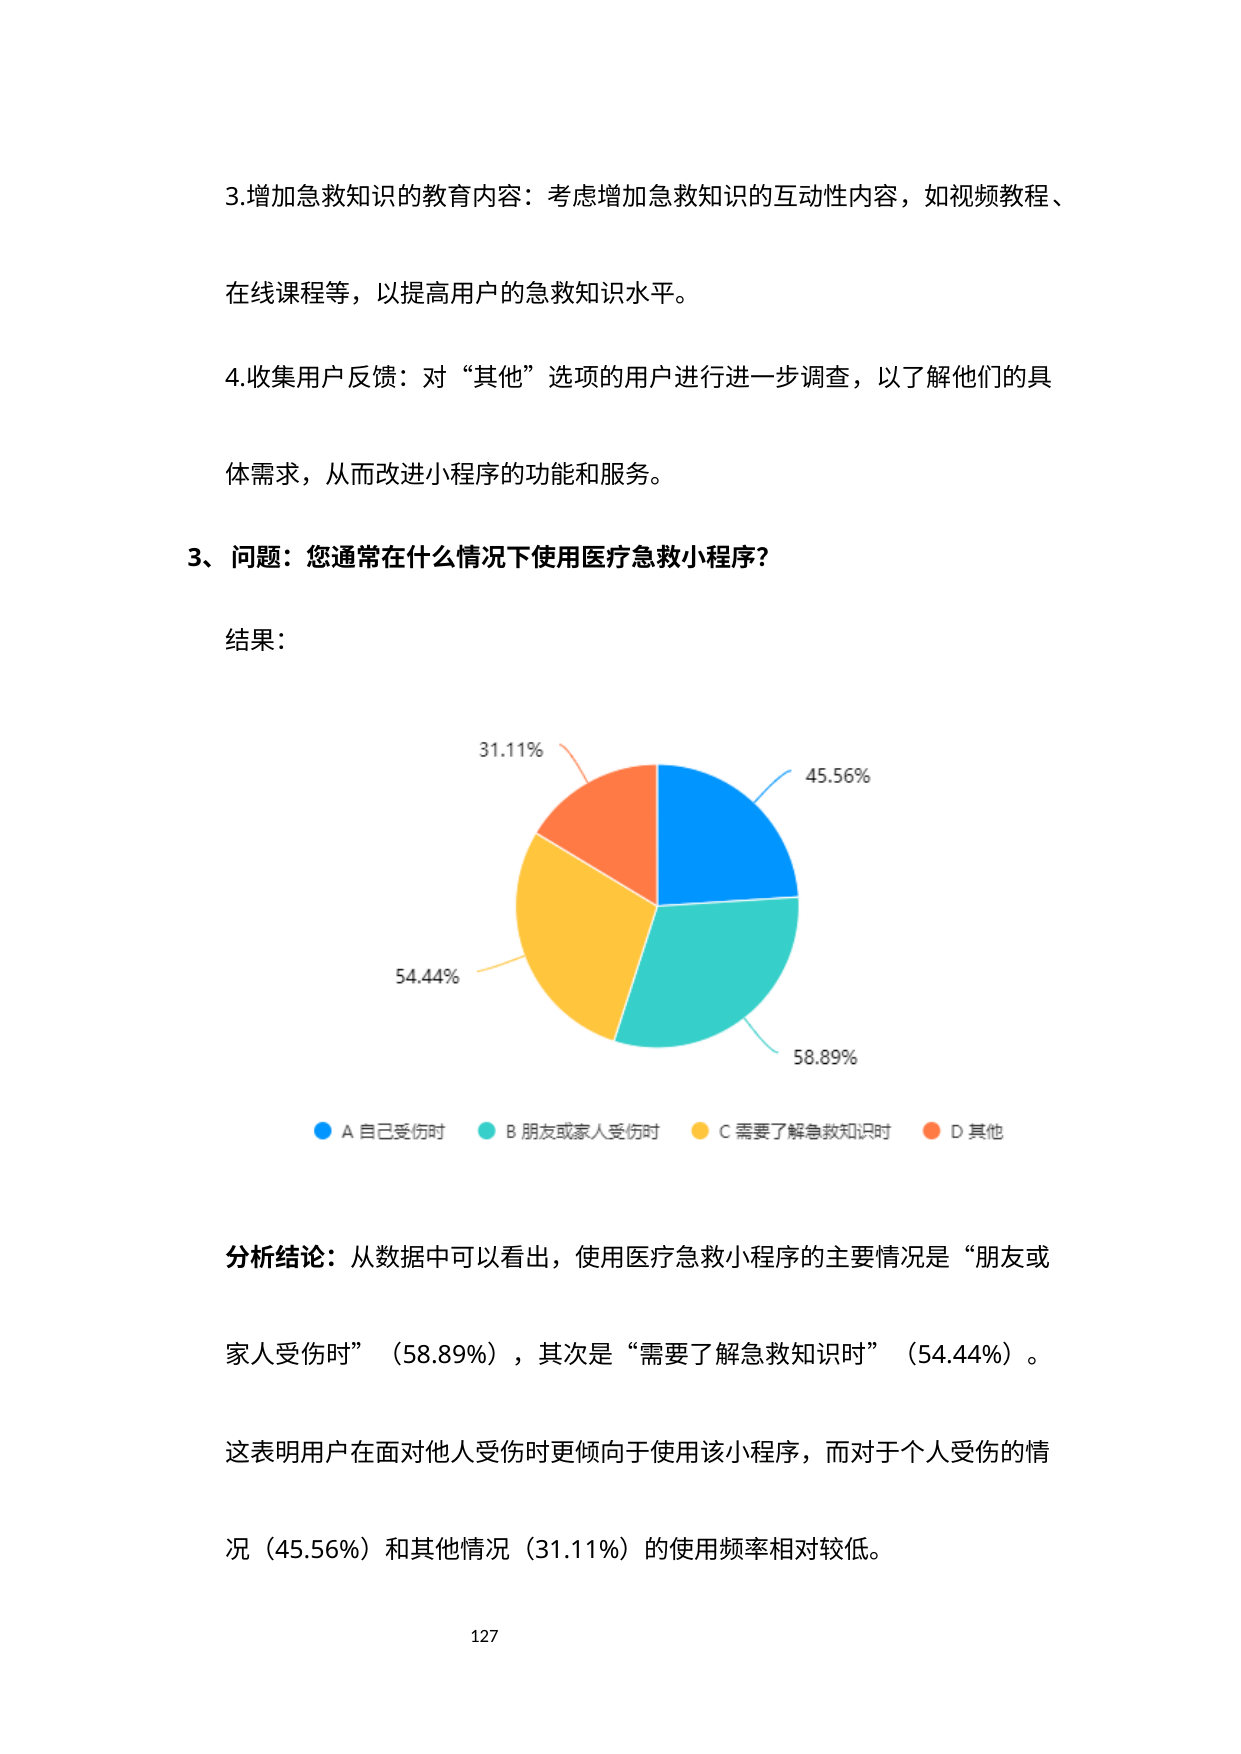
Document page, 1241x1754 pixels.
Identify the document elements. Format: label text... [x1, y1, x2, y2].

list 问题：您通常在什么情况下使用医疗急救小程序？ [187, 523, 1053, 588]
text 3.增加急救知识的教育内容：考虑增加急救知识的互动性内容，如视频教程、在线课程等，以提高用户的急救知识水平。 [225, 162, 1053, 324]
text 结果： [225, 606, 1053, 671]
text 4.收集用户反馈：对“其他”选项的用户进行进一步调查，以了解他们的具体需求，从而改进小程序的功能和服务。 [225, 343, 1053, 505]
text 分析结论：从数据中可以看出，使用医疗急救小程序的主要情况是“朋友或家人受伤时”（58.89%），其次是“需要了解急救知识时”（54.44%）。这表明用户在面对他人受伤时更倾向于使用该小程序，而对于个人受伤的情况（45.56%）和其他情况（31.11%）的使用频率相对较低。 [225, 1223, 1053, 1580]
picture [225, 689, 1090, 1180]
